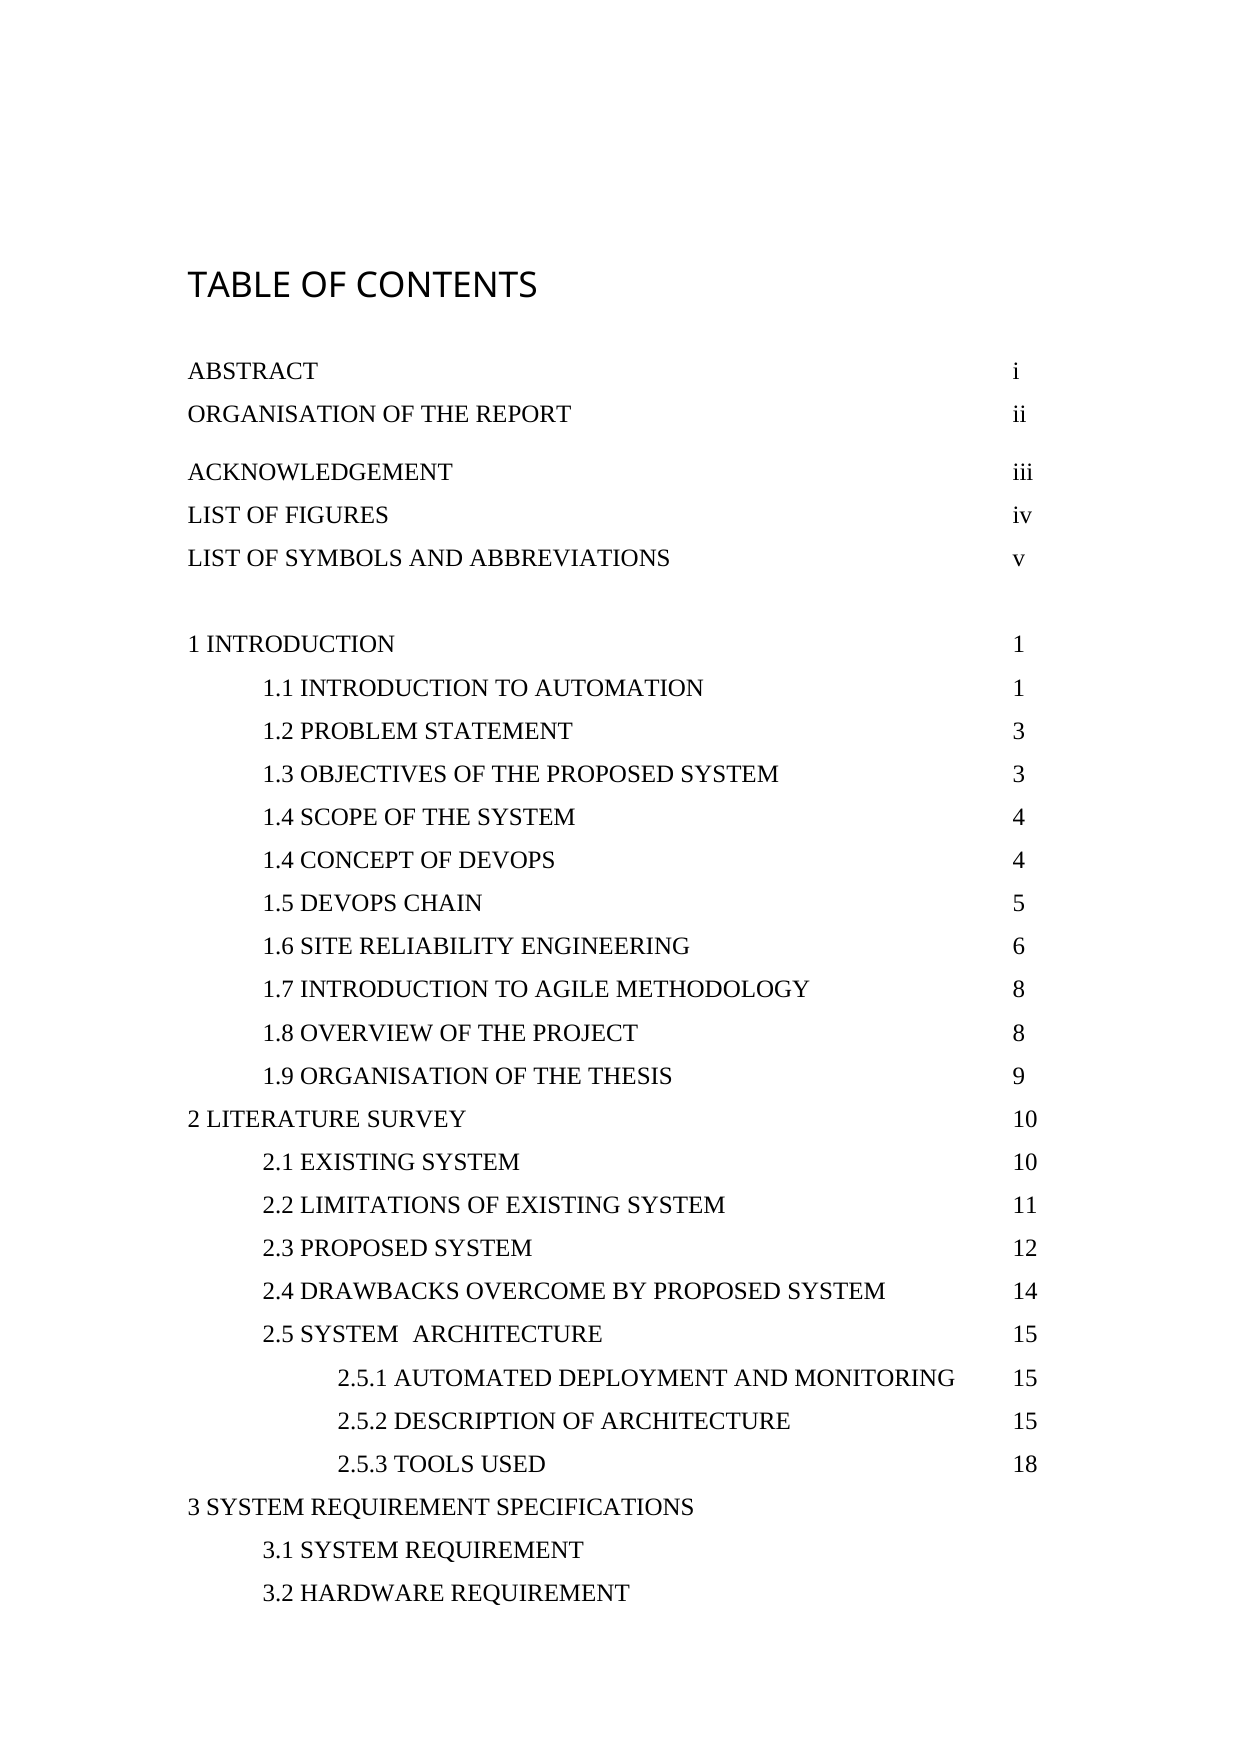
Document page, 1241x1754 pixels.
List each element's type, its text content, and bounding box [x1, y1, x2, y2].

text 3.2 HARDWARE REQUIREMENT [187, 1578, 1090, 1607]
text 2.4 DRAWBACKS OVERCOME BY PROPOSED SYSTEM 14 [187, 1276, 1090, 1305]
text 1.9 ORGANISATION OF THE THESIS 9 [187, 1061, 1090, 1089]
text 1.1 INTRODUCTION TO AUTOMATION 1 [187, 673, 1090, 701]
text 1.5 DEVOPS CHAIN 5 [187, 888, 1090, 917]
text 1.8 OVERVIEW OF THE PROJECT 8 [187, 1018, 1090, 1046]
text 2.5.2 DESCRIPTION OF ARCHITECTURE 15 [262, 1406, 1090, 1434]
text 3 SYSTEM REQUIREMENT SPECIFICATIONS [187, 1492, 1090, 1521]
text 1.2 PROBLEM STATEMENT 3 [187, 716, 1090, 744]
text 1.4 CONCEPT OF DEVOPS 4 [187, 845, 1090, 874]
text 2.1 EXISTING SYSTEM 10 [187, 1147, 1090, 1176]
text 2.5.1 AUTOMATED DEPLOYMENT AND MONITORING 15 [262, 1363, 1090, 1391]
text TABLE OF CONTENTS [187, 260, 1090, 308]
text 2.2 LIMITATIONS OF EXISTING SYSTEM 11 [187, 1190, 1090, 1219]
text 3.1 SYSTEM REQUIREMENT [187, 1535, 1090, 1564]
text 1.3 OBJECTIVES OF THE PROPOSED SYSTEM 3 [187, 759, 1090, 788]
text ACKNOWLEDGEMENT iii [187, 457, 1090, 486]
text 2.5 SYSTEM ARCHITECTURE 15 [262, 1319, 1090, 1348]
text 1.7 INTRODUCTION TO AGILE METHODOLOGY 8 [187, 974, 1090, 1003]
text 2 LITERATURE SURVEY 10 [187, 1104, 1090, 1133]
text 2.5.3 TOOLS USED 18 [262, 1449, 1090, 1478]
text LIST OF SYMBOLS AND ABBREVIATIONS v [187, 543, 1090, 572]
text LIST OF FIGURES iv [187, 500, 1090, 529]
text ORGANISATION OF THE REPORT ii [187, 399, 1090, 428]
text 1 INTRODUCTION 1 [187, 629, 1090, 658]
text 1.6 SITE RELIABILITY ENGINEERING 6 [187, 931, 1090, 960]
text ABSTRACT i [187, 356, 1090, 385]
text 2.3 PROPOSED SYSTEM 12 [187, 1233, 1090, 1262]
text 1.4 SCOPE OF THE SYSTEM 4 [187, 802, 1090, 831]
